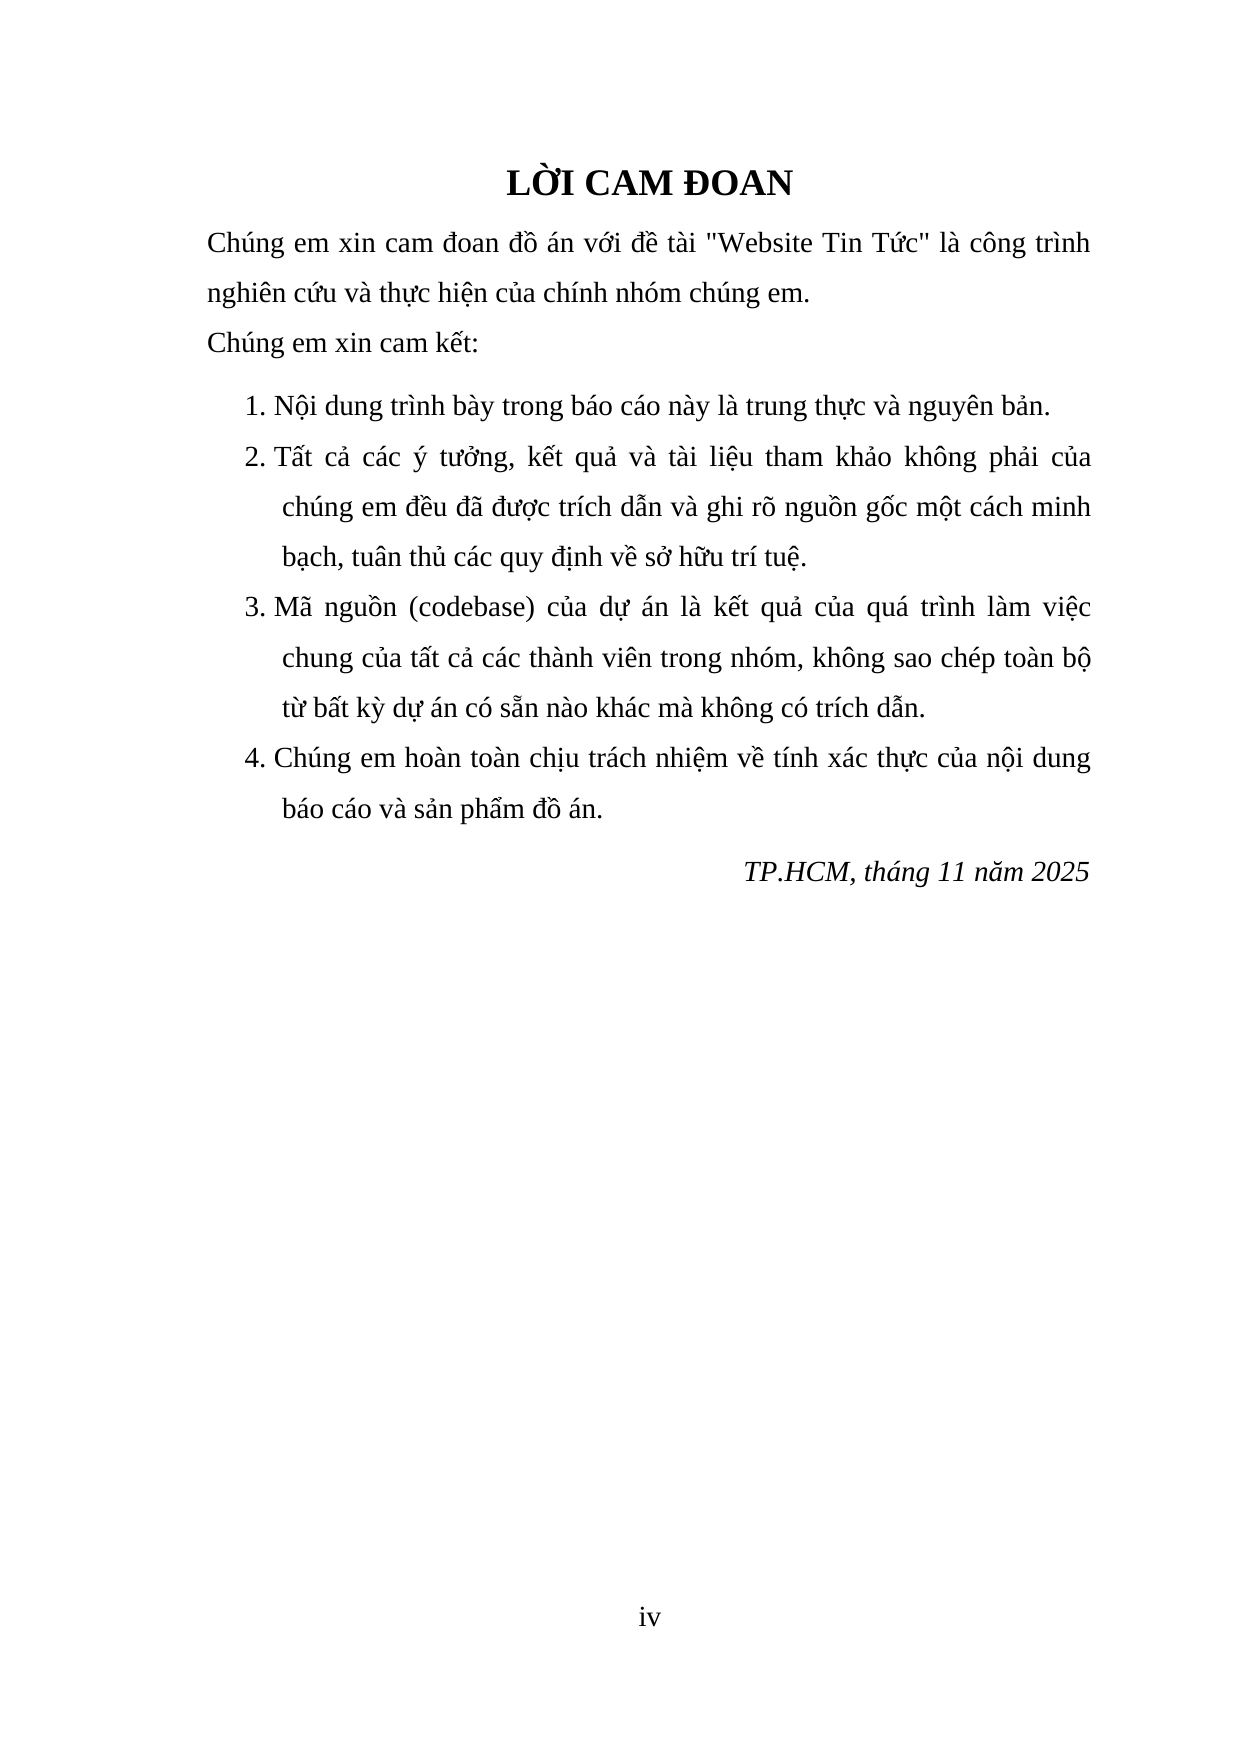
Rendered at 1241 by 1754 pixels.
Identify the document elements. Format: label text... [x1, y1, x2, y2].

text Chúng em xin cam đoan đồ án với đề tài "Website Tin Tức" là công trình nghiên cứu và thực hiện của chính nhóm chúng em. [207, 225, 1092, 309]
list Nội dung trình bày trong báo cáo này là trung thực và nguyên bản. [244, 388, 1092, 422]
text TP.HCM, tháng 11 năm 2025 [207, 854, 1092, 887]
list Tất cả các ý tưởng, kết quả và tài liệu tham khảo không phải của chúng em đều đã được trích dẫn và ghi rõ nguồn gốc một cách minh bạch, tuân thủ các quy định về sở hữu trí tuệ. [244, 439, 1092, 573]
list Chúng em hoàn toàn chịu trách nhiệm về tính xác thực của nội dung báo cáo và sản phẩm đồ án. [244, 741, 1092, 824]
text Chúng em xin cam kết: [207, 326, 1092, 359]
text LỜI CAM ĐOAN [207, 160, 1092, 203]
list Mã nguồn (codebase) của dự án là kết quả của quá trình làm việc chung của tất cả các thành viên trong nhóm, không sao chép toàn bộ từ bất kỳ dự án có sẵn nào khác mà không có trích dẫn. [244, 589, 1092, 724]
